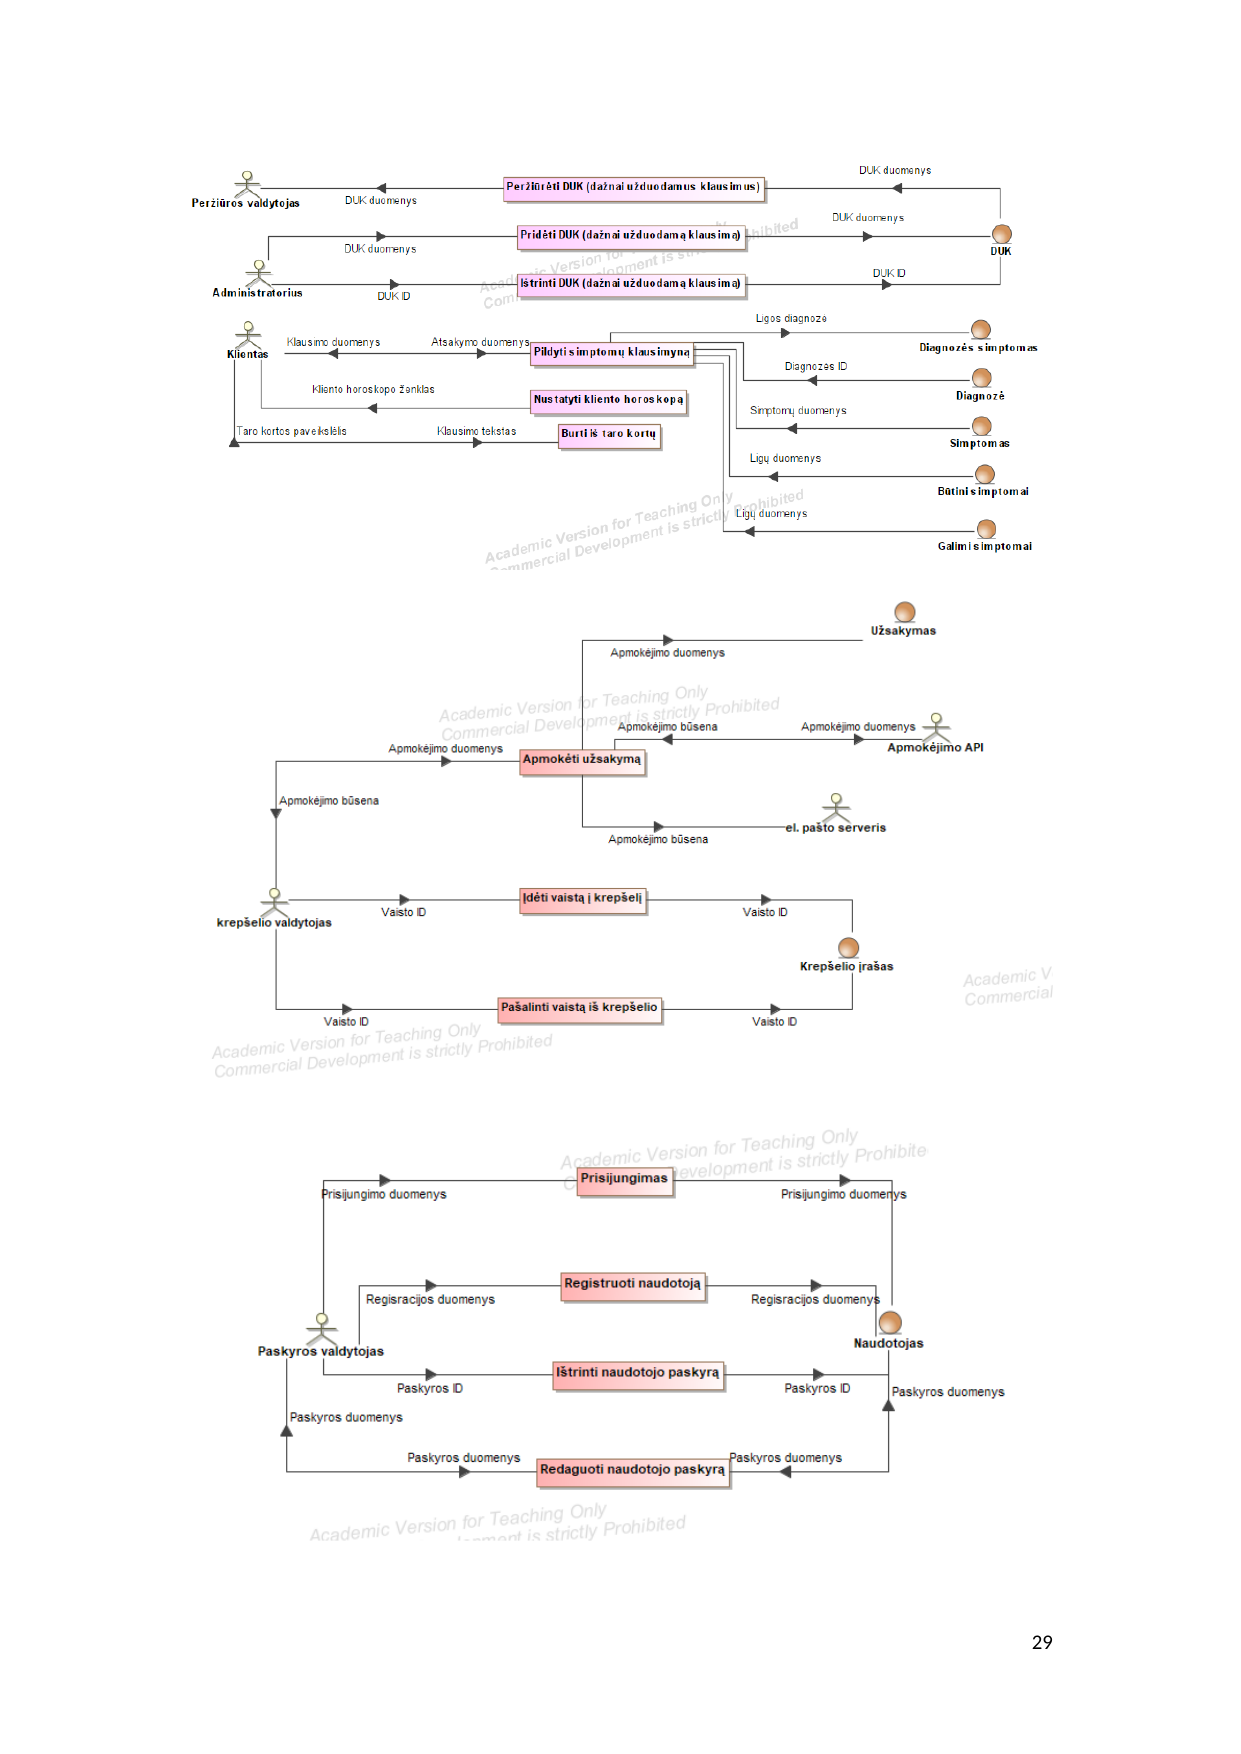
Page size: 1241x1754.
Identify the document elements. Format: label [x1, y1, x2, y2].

picture [187, 150, 1053, 570]
picture [187, 594, 1053, 1543]
